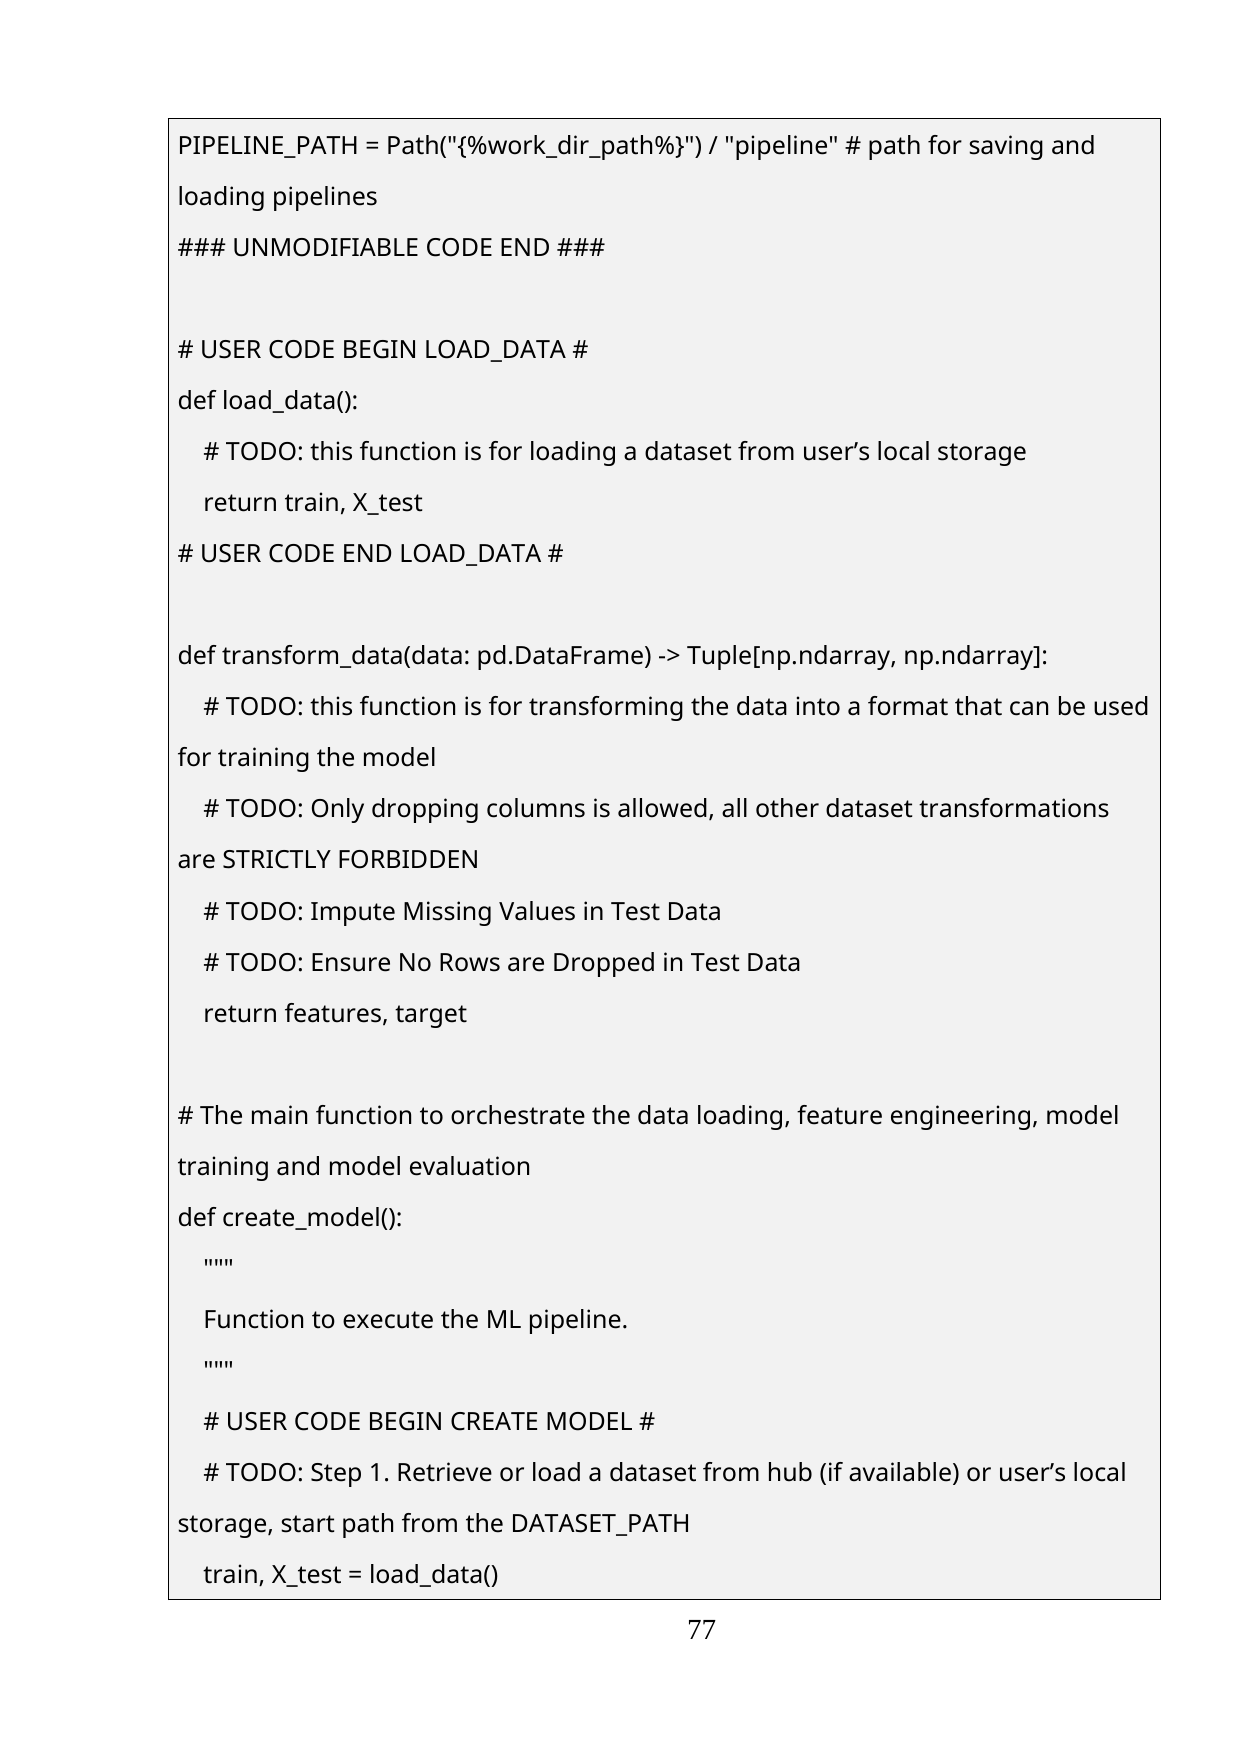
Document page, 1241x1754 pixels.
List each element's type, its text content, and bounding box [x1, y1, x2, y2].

text train, X_test = load_data() [169, 1547, 1160, 1599]
text # USER CODE BEGIN CREATE MODEL # [169, 1394, 1160, 1438]
text Function to execute the ML pipeline. [169, 1292, 1160, 1336]
text # USER CODE END LOAD_DATA # [169, 526, 1160, 570]
text # USER CODE BEGIN LOAD_DATA # [169, 322, 1160, 366]
text def transform_data(data: pd.DataFrame) -> Tuple[np.ndarray, np.ndarray]: [169, 628, 1160, 672]
text PIPELINE_PATH = Path("{%work_dir_path%}") / "pipeline" # path for saving and loading pipelines [169, 119, 1160, 213]
text # TODO: Step 1. Retrieve or load a dataset from hub (if available) or user’s local storage, start path from the DATASET_PATH [169, 1445, 1160, 1540]
text return features, target [169, 986, 1160, 1029]
text # TODO: this function is for loading a dataset from user’s local storage [169, 424, 1160, 468]
text # TODO: this function is for transforming the data into a format that can be used for training the model [169, 679, 1160, 774]
text def create_model(): [169, 1190, 1160, 1233]
text ### UNMODIFIABLE CODE END ### [169, 220, 1160, 264]
text """ [169, 1241, 1160, 1284]
text """ [169, 1343, 1160, 1387]
text # TODO: Only dropping columns is allowed, all other dataset transformations are STRICTLY FORBIDDEN [169, 782, 1160, 876]
text # The main function to orchestrate the data loading, feature engineering, model training and model evaluation [169, 1088, 1160, 1182]
text # TODO: Ensure No Rows are Dropped in Test Data [169, 935, 1160, 978]
text return train, X_test [169, 475, 1160, 519]
text # TODO: Impute Missing Values in Test Data [169, 884, 1160, 927]
text def load_data(): [169, 373, 1160, 417]
